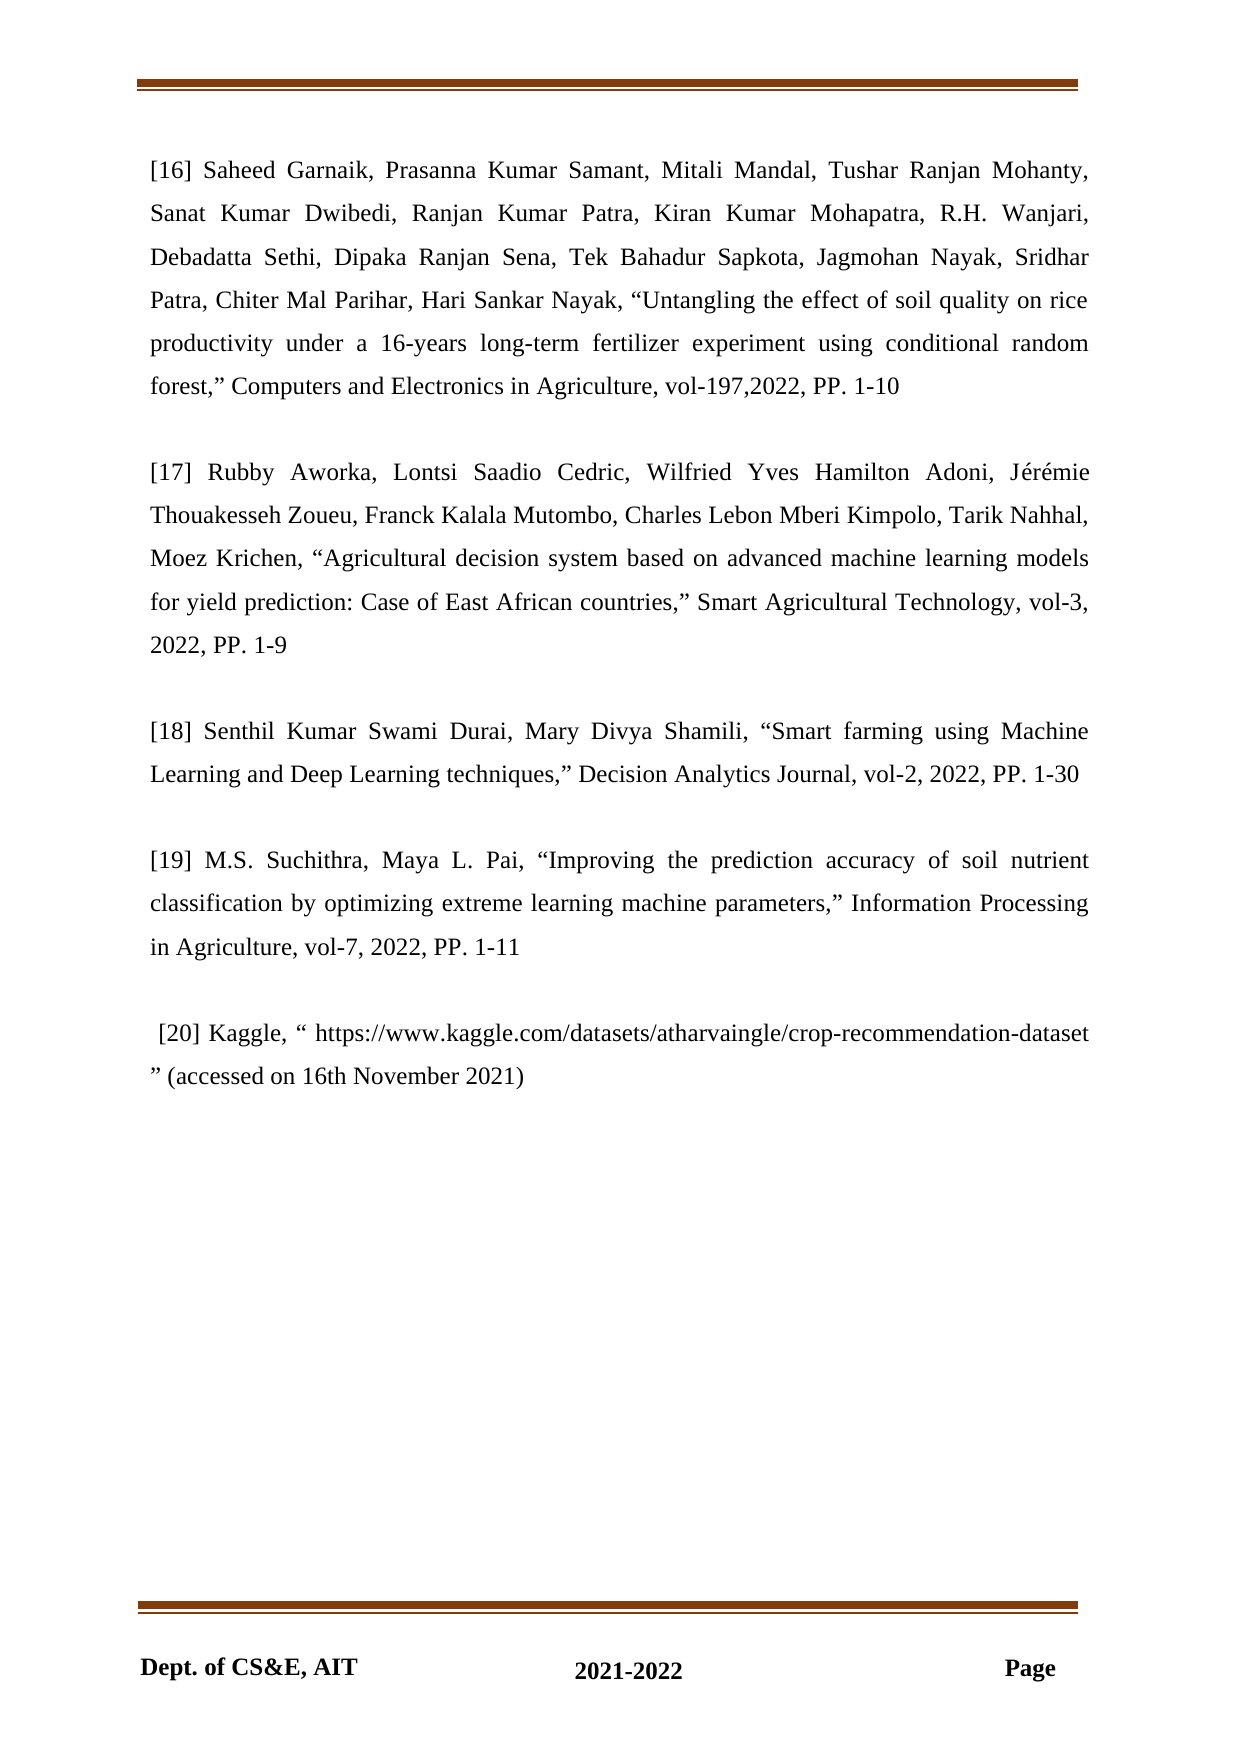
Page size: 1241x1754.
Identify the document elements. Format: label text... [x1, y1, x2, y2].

text [17] Rubby Aworka, Lontsi Saadio Cedric, Wilfried Yves Hamilton Adoni, Jérémie Thouakesseh Zoueu, Franck Kalala Mutombo, Charles Lebon Mberi Kimpolo, Tarik Nahhal, Moez Krichen, “Agricultural decision system based on advanced machine learning models for yield prediction: Case of East African countries,” Smart Agricultural Technology, vol-3, 2022, PP. 1-9 [150, 457, 1091, 658]
text [18] Senthil Kumar Swami Durai, Mary Divya Shamili, “Smart farming using Machine Learning and Deep Learning techniques,” Decision Analytics Journal, vol-2, 2022, PP. 1-30 [150, 716, 1091, 788]
text [16] Saheed Garnaik, Prasanna Kumar Samant, Mitali Mandal, Tushar Ranjan Mohanty, Sanat Kumar Dwibedi, Ranjan Kumar Patra, Kiran Kumar Mohapatra, R.H. Wanjari, Debadatta Sethi, Dipaka Ranjan Sena, Tek Bahadur Sapkota, Jagmohan Nayak, Sridhar Patra, Chiter Mal Parihar, Hari Sankar Nayak, “Untangling the effect of soil quality on rice productivity under a 16-years long-term fertilizer experiment using conditional random forest,” Computers and Electronics in Agriculture, vol-197,2022, PP. 1-10 [150, 155, 1091, 400]
text [19] M.S. Suchithra, Maya L. Pai, “Improving the prediction accuracy of soil nutrient classification by optimizing extreme learning machine parameters,” Information Processing in Agriculture, vol-7, 2022, PP. 1-11 [150, 845, 1091, 960]
text [20] Kaggle, “ https://www.kaggle.com/datasets/atharvaingle/crop-recommendation-dataset ” (accessed on 16th November 2021) [150, 1018, 1091, 1090]
